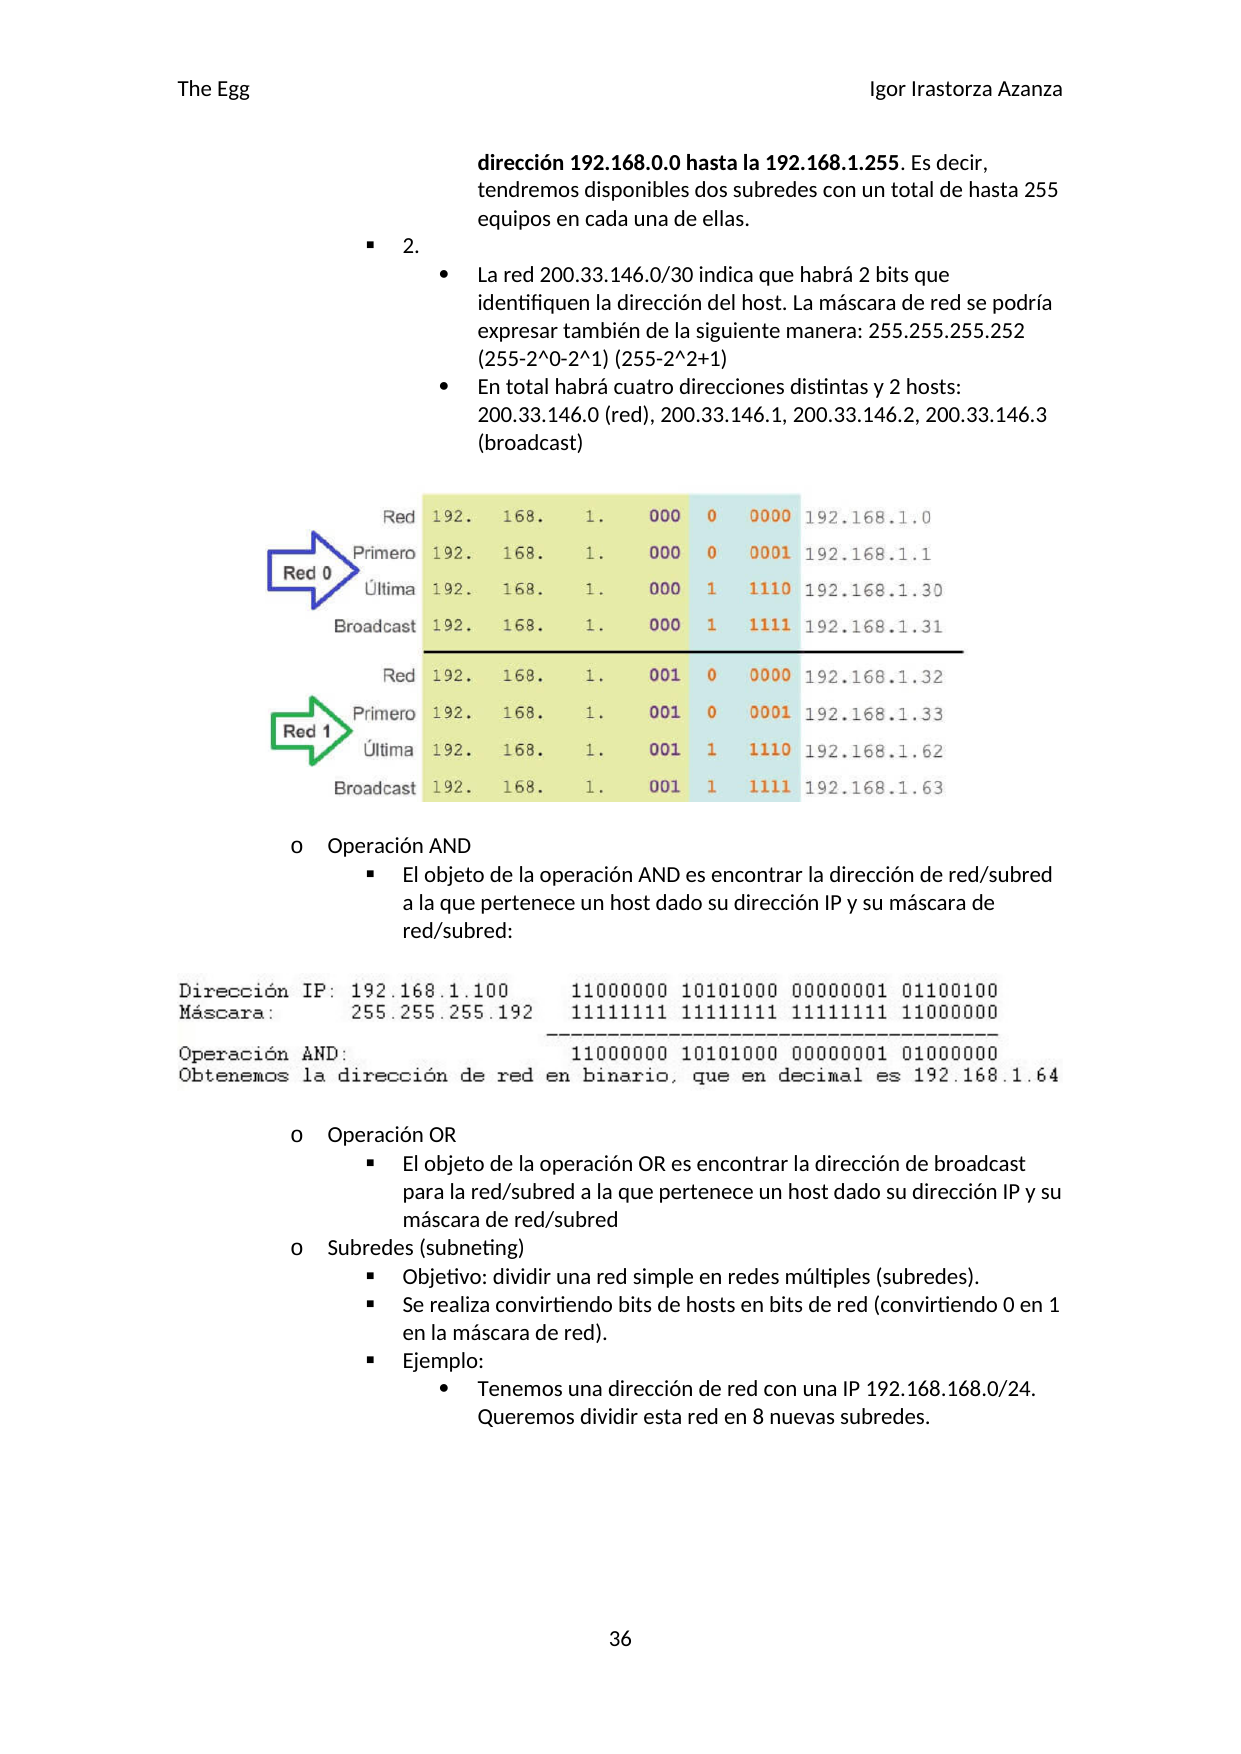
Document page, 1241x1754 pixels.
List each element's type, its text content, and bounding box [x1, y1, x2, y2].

list El objeto de la operación OR es encontrar la dirección de broadcast para la red/subred a la que pertenece un host dado su dirección IP y su máscara de red/subred [365, 1149, 1063, 1233]
list Tenemos una dirección de red con una IP 192.168.168.0/24. Queremos dividir esta red en 8 nuevas subredes. [440, 1374, 1063, 1430]
list Operación AND [290, 831, 1063, 860]
list Objetivo: dividir una red simple en redes múltiples (subredes). [365, 1262, 1063, 1290]
list Operación OR [290, 1120, 1063, 1149]
picture [265, 485, 975, 802]
list 2. [365, 232, 1063, 260]
picture [177, 973, 1063, 1091]
list Subredes (subneting) [290, 1233, 1063, 1262]
list El objeto de la operación AND es encontrar la dirección de red/subred a la que pertenece un host dado su dirección IP y su máscara de red/subred: [365, 860, 1063, 944]
list Ejemplo: [365, 1346, 1063, 1374]
list La red 200.33.146.0/30 indica que habrá 2 bits que identifiquen la dirección del host. La máscara de red se podría expresar también de la siguiente manera: 255.255.255.252 (255-2^0-2^1) (255-2^2+1) [440, 260, 1063, 372]
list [440, 148, 1063, 232]
list Se realiza convirtiendo bits de hosts en bits de red (convirtiendo 0 en 1 en la máscara de red). [365, 1290, 1063, 1346]
list En total habrá cuatro direcciones distintas y 2 hosts: 200.33.146.0 (red), 200.33.146.1, 200.33.146.2, 200.33.146.3 (broadcast) [440, 372, 1063, 456]
